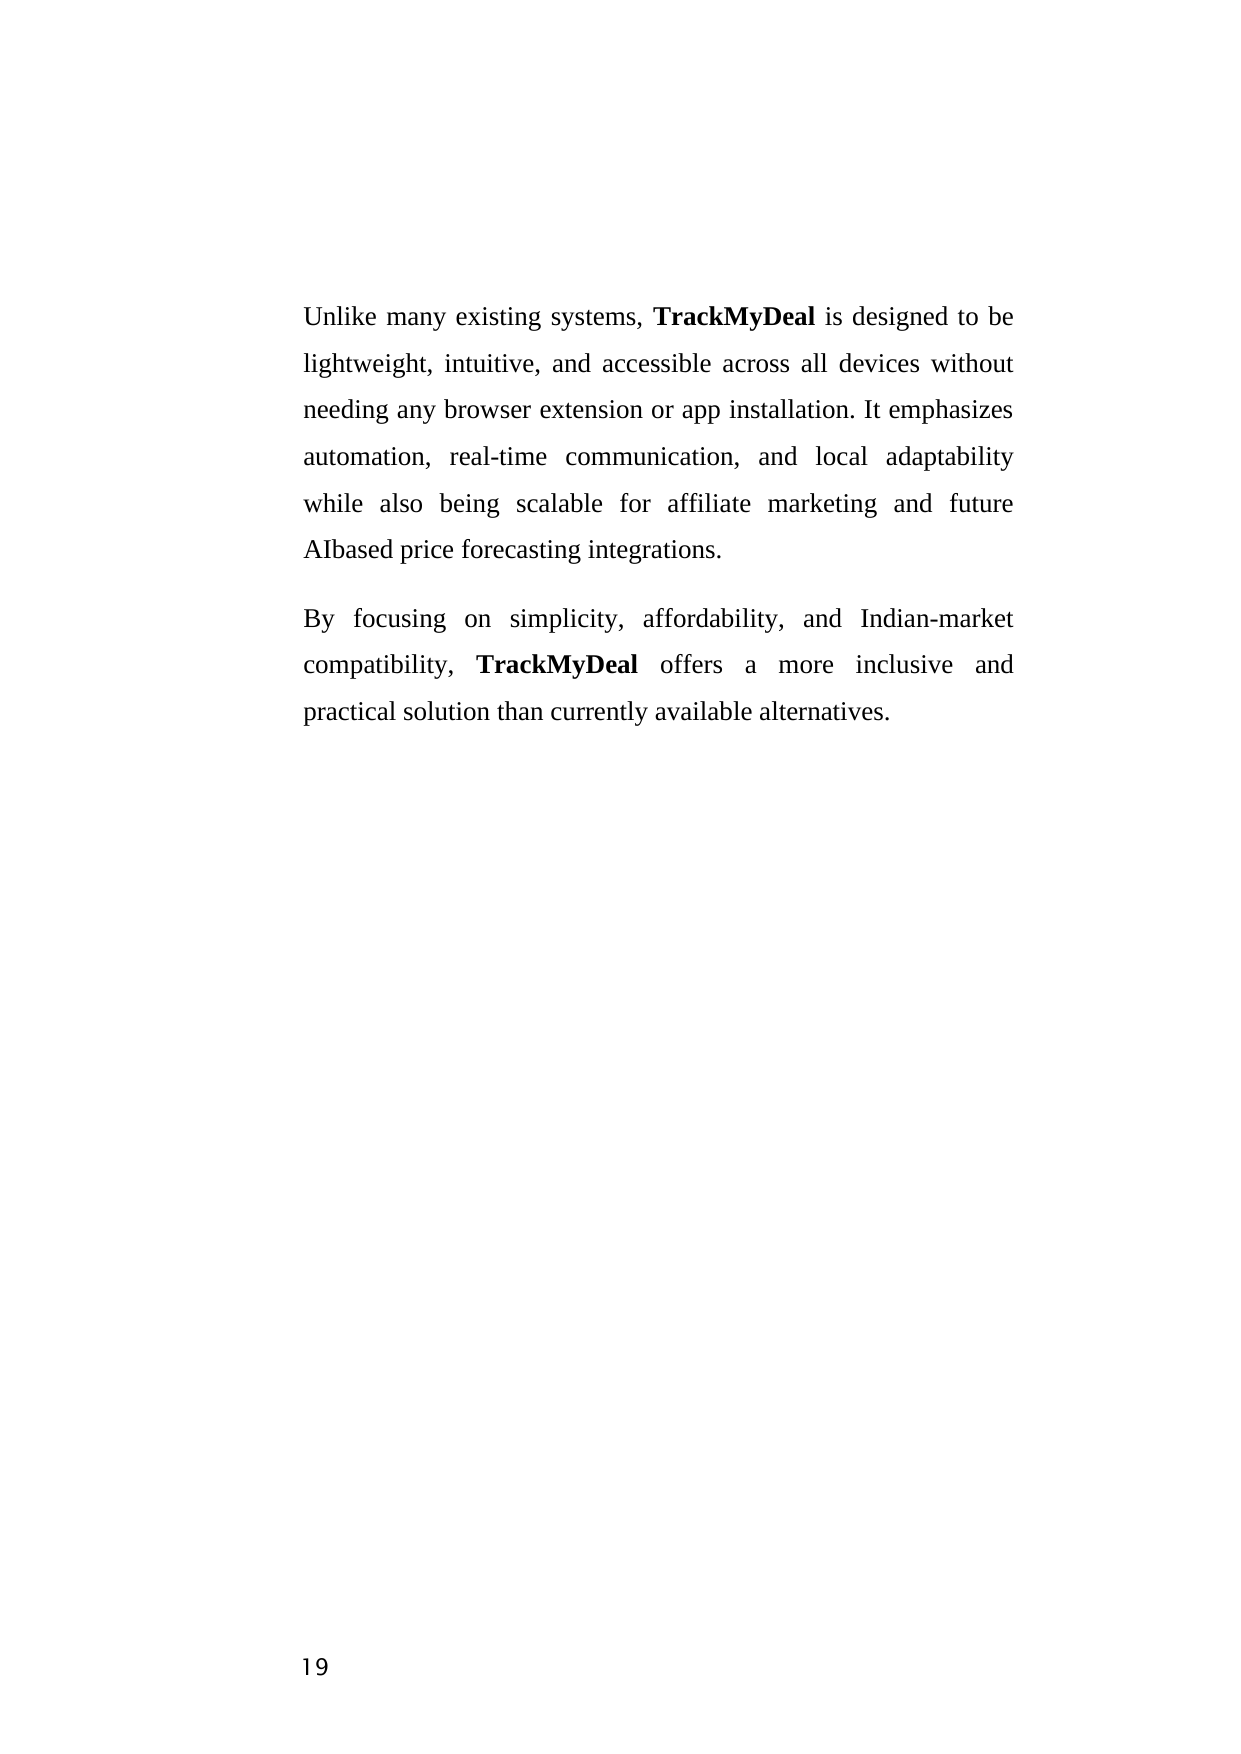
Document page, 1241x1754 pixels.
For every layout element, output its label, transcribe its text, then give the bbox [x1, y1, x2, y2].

text By focusing on simplicity, affordability, and Indian-market compatibility, TrackMyDeal offers a more inclusive and practical solution than currently available alternatives. [303, 602, 1014, 726]
text Unlike many existing systems, TrackMyDeal is designed to be lightweight, intuitive, and accessible across all devices without needing any browser extension or app installation. It emphasizes automation, real-time communication, and local adaptability while also being scalable for affiliate marketing and future AIbased price forecasting integrations. [303, 300, 1014, 564]
